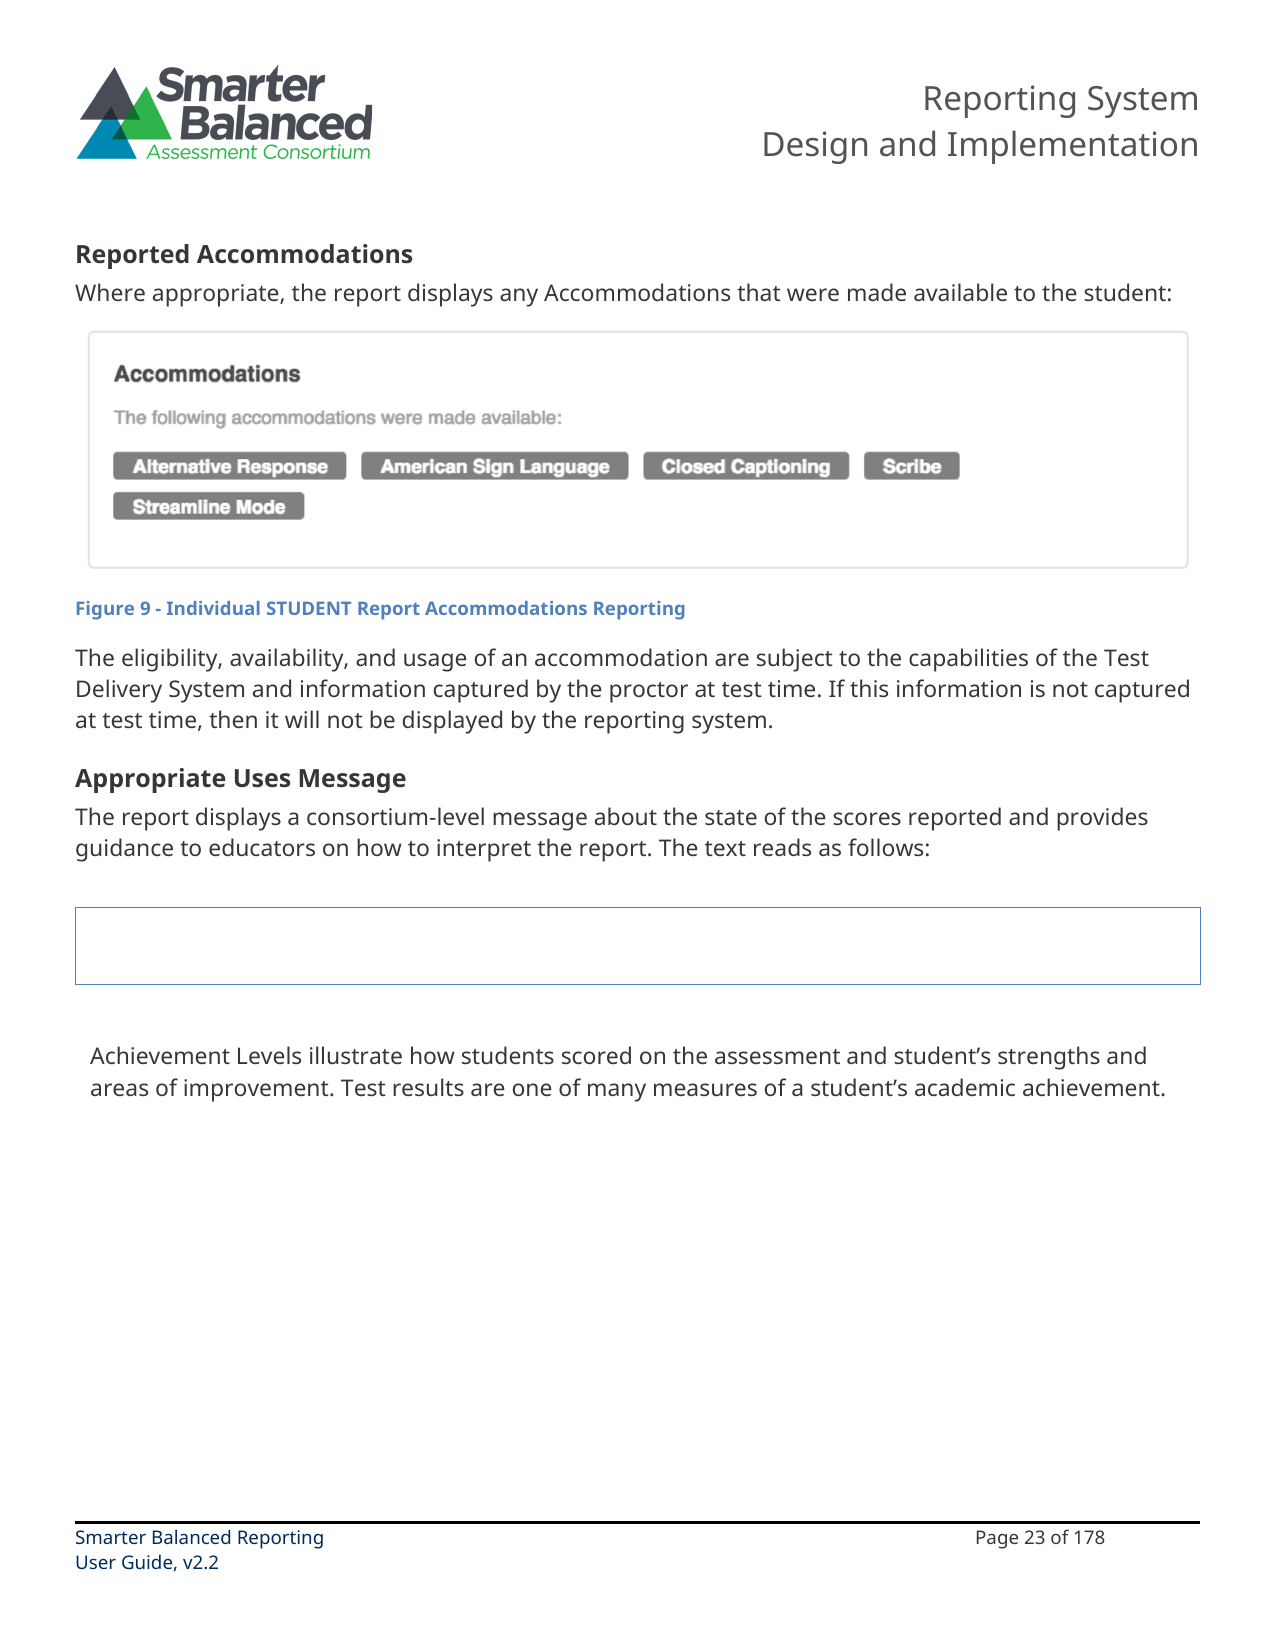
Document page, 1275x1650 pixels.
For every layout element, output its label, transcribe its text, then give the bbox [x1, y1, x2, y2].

text The eligibility, availability, and usage of an accommodation are subject to the capabilities of the Test Delivery System and information captured by the proctor at test time. If this information is not captured at test time, then it will not be displayed by the reporting system. [75, 642, 1200, 736]
text The report displays a consortium-level message about the state of the scores reported and provides guidance to educators on how to interpret the report. The text reads as follows: [75, 801, 1200, 863]
subtitle Reported Accommodations [75, 236, 1200, 270]
picture [75, 320, 1200, 583]
text Where appropriate, the report displays any Accommodations that were made available to the student: [75, 277, 1200, 308]
picture [76, 64, 373, 159]
subtitle Appropriate Uses Message [75, 761, 1200, 794]
